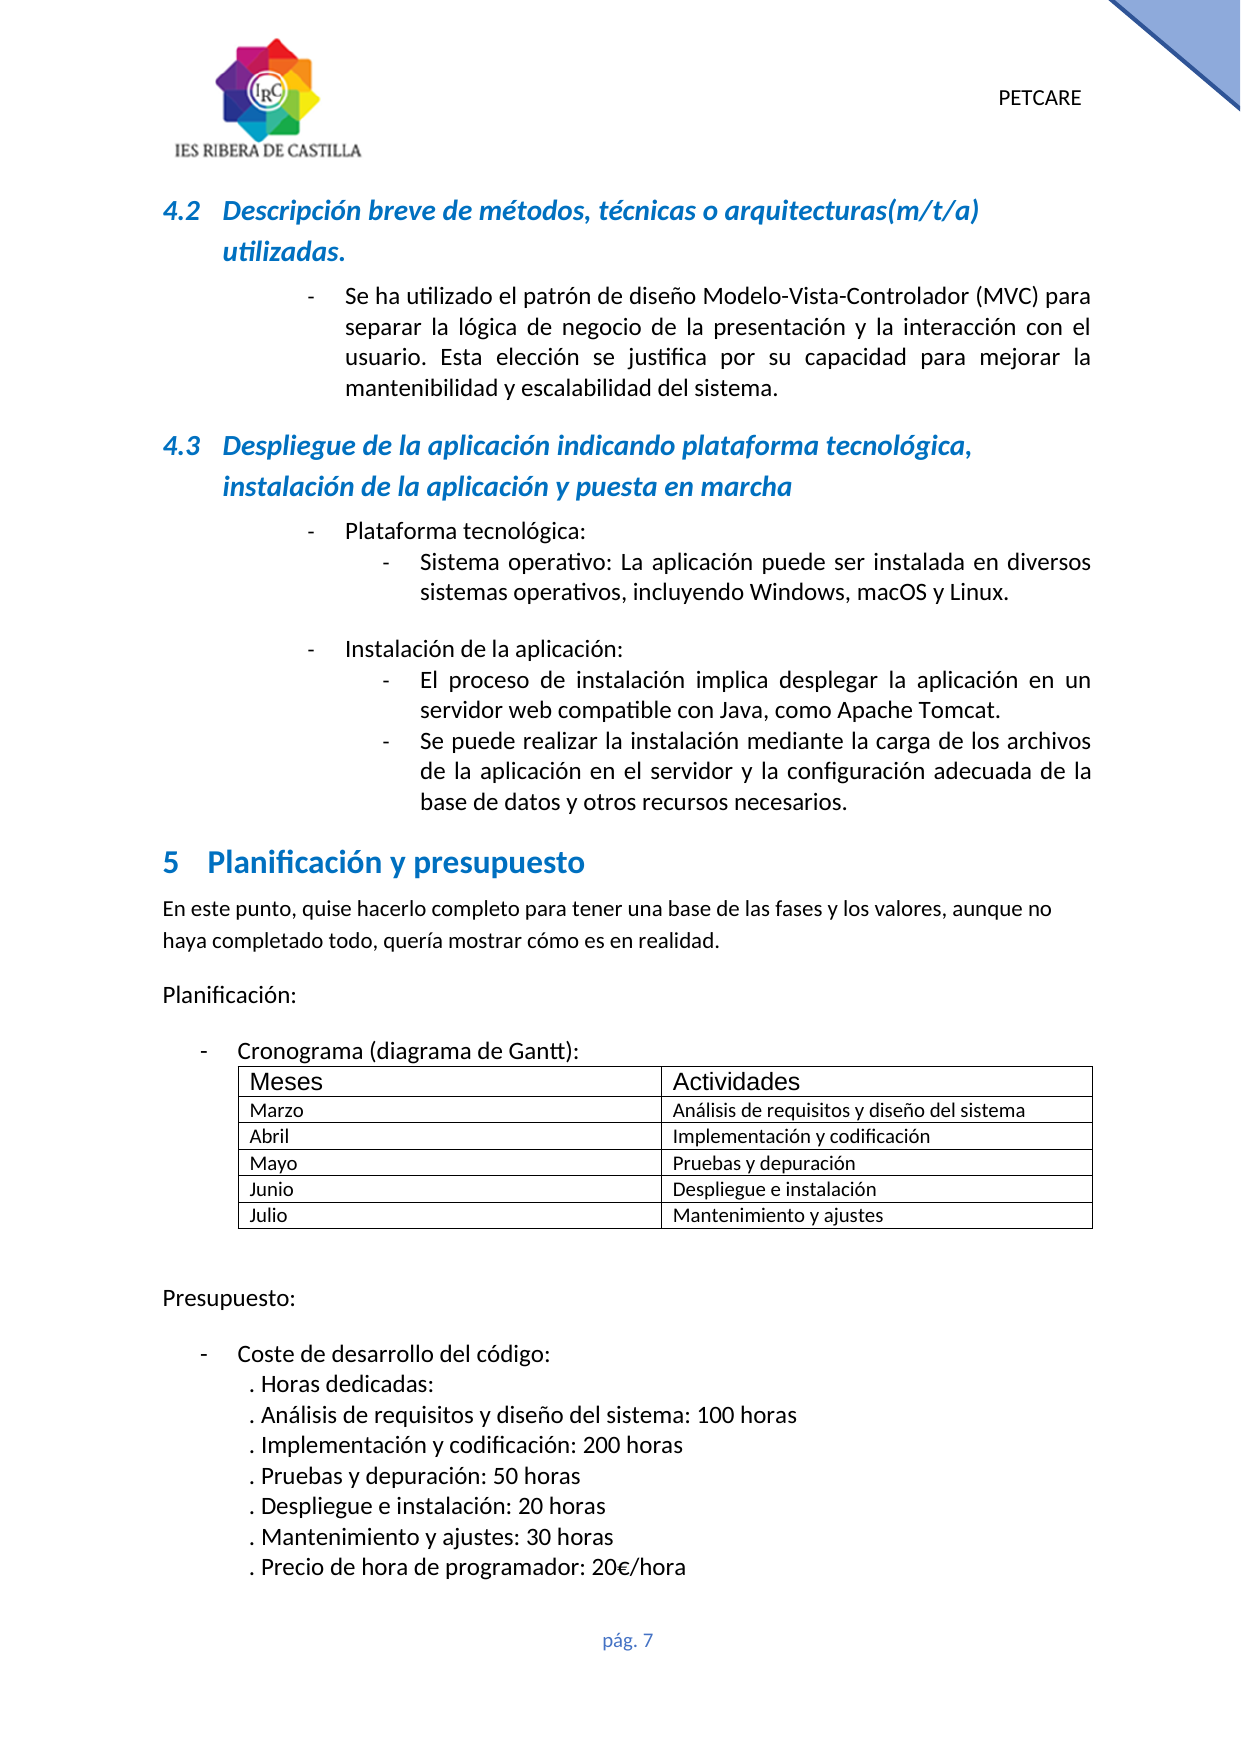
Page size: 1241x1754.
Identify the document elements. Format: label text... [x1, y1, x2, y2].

table_cell Pruebas y depuración [662, 1150, 1092, 1175]
list Se ha utilizado el patrón de diseño Modelo-Vista-Controlador (MVC) para separar la lógica de negocio de la presentación y la interacción con el usuario. Esta elección se justifica por su capacidad para mejorar la mantenibilidad y escalabilidad del sistema. [307, 280, 1093, 402]
list . Horas dedicadas: [237, 1368, 1093, 1399]
table_cell Mantenimiento y ajustes [662, 1203, 1092, 1228]
list . Pruebas y depuración: 50 horas [237, 1460, 1093, 1491]
text Presupuesto: [162, 1282, 1093, 1313]
list . Precio de hora de programador: 20€/hora [237, 1552, 1093, 1582]
list Cronograma (diagrama de Gantt): [200, 1035, 1093, 1066]
list . Mantenimiento y ajustes: 30 horas [237, 1521, 1093, 1552]
table_cell Despliegue e instalación [662, 1176, 1092, 1202]
picture [173, 29, 366, 164]
list . Implementación y codificación: 200 horas [237, 1429, 1093, 1460]
table_cell Mayo [239, 1150, 661, 1175]
table_cell Análisis de requisitos y diseño del sistema [662, 1097, 1092, 1122]
list Coste de desarrollo del código: [200, 1338, 1093, 1368]
text En este punto, quise hacerlo completo para tener una base de las fases y los valores, aunque no haya completado todo, quería mostrar cómo es en realidad. [162, 894, 1093, 954]
list Sistema operativo: La aplicación puede ser instalada en diversos sistemas operativos, incluyendo Windows, macOS y Linux. [382, 546, 1093, 607]
list Plataforma tecnológica: [307, 515, 1093, 546]
list Instalación de la aplicación: [307, 633, 1093, 664]
subtitle Despliegue de la aplicación indicando plataforma tecnológica, instalación de la aplicación y puesta en marcha [162, 427, 1093, 504]
list . Despliegue e instalación: 20 horas [237, 1491, 1093, 1521]
list Se puede realizar la instalación mediante la carga de los archivos de la aplicación en el servidor y la configuración adecuada de la base de datos y otros recursos necesarios. [382, 725, 1093, 816]
list . Análisis de requisitos y diseño del sistema: 100 horas [237, 1399, 1093, 1429]
subtitle Planificación y presupuesto [162, 841, 1093, 882]
table_cell Junio [239, 1176, 661, 1202]
text Planificación: [162, 979, 1093, 1010]
table_header Actividades [662, 1067, 1092, 1096]
subtitle Descripción breve de métodos, técnicas o arquitecturas(m/t/a) utilizadas. [162, 192, 1093, 268]
table_cell Julio [239, 1203, 661, 1228]
table_cell Abril [239, 1123, 661, 1149]
list El proceso de instalación implica desplegar la aplicación en un servidor web compatible con Java, como Apache Tomcat. [382, 664, 1093, 725]
table_cell Marzo [239, 1097, 661, 1122]
table_header Meses [239, 1067, 661, 1096]
table_cell Implementación y codificación [662, 1123, 1092, 1149]
